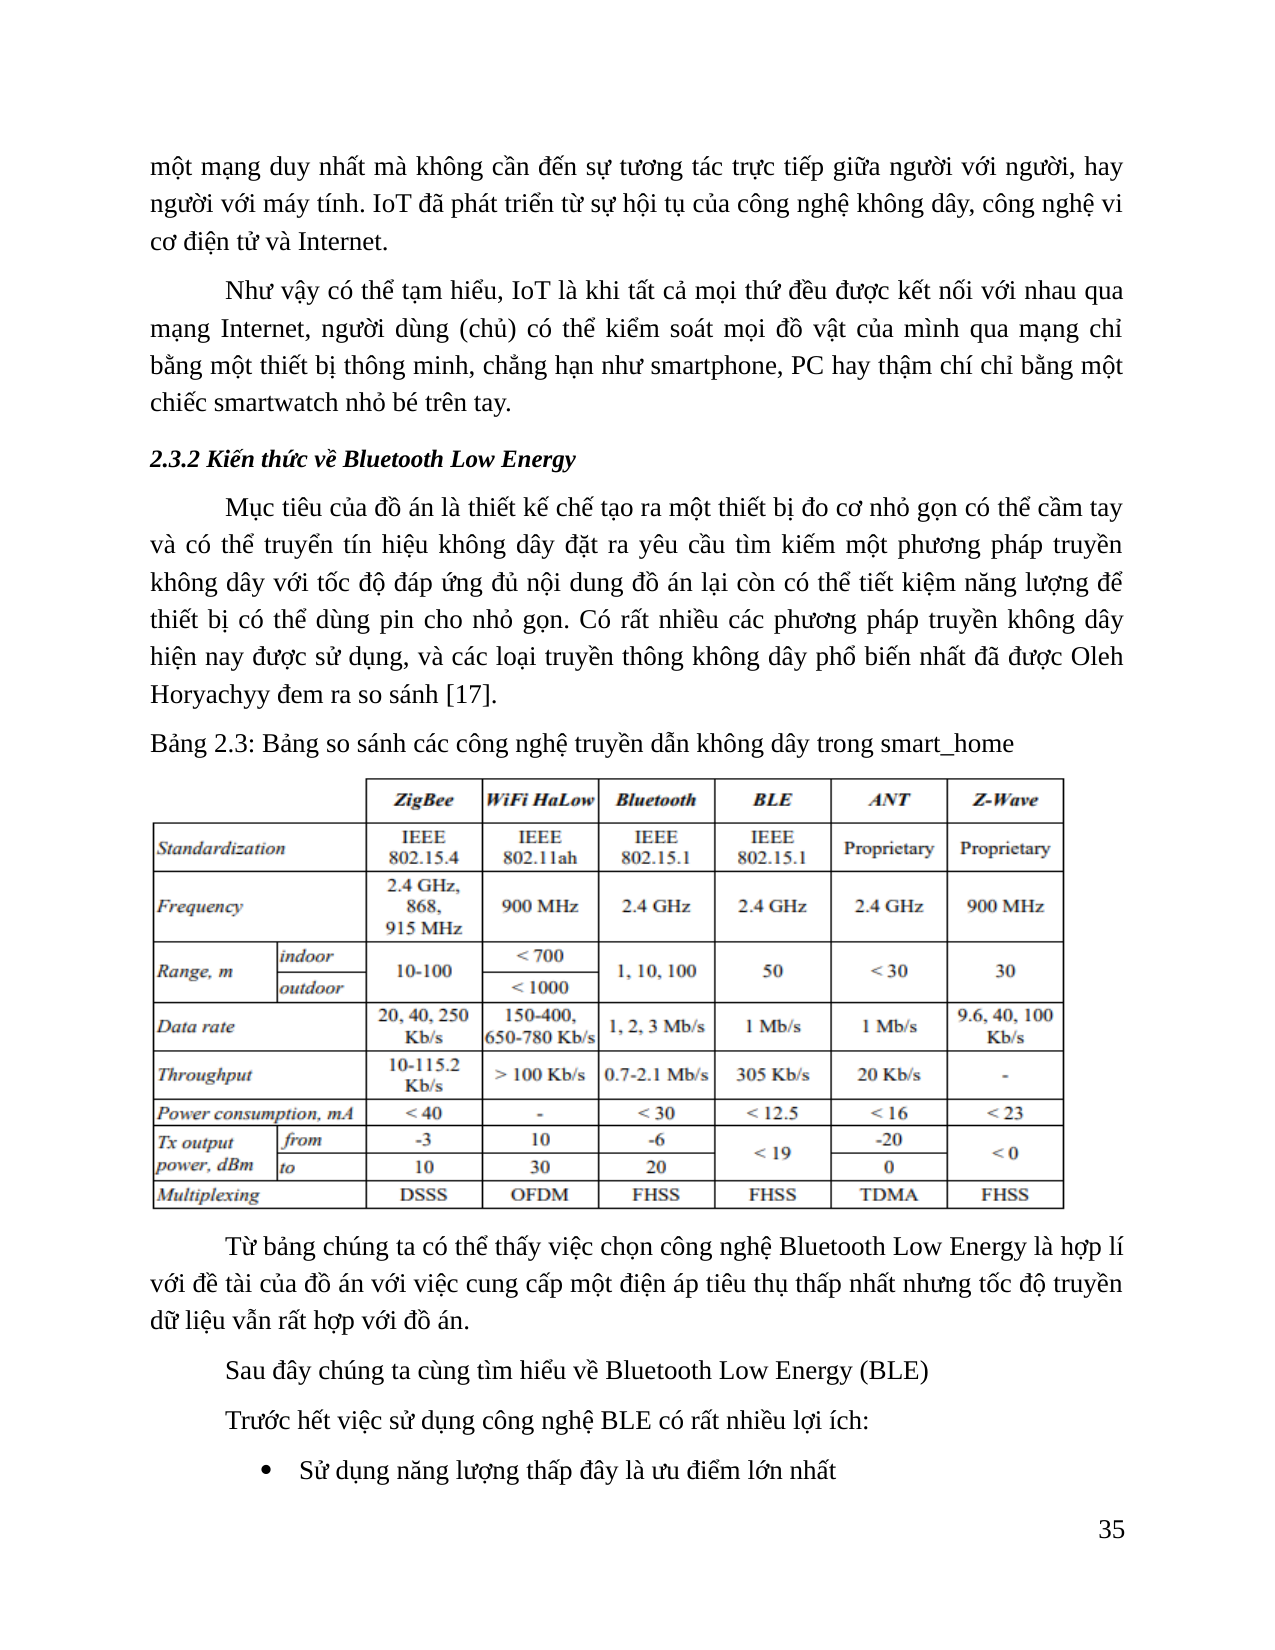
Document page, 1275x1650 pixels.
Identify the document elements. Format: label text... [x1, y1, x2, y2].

text Mục tiêu của đồ án là thiết kế chế tạo ra một thiết bị đo cơ nhỏ gọn có thể cầm tay và có thể truyển tín hiệu không dây đặt ra yêu cầu tìm kiếm một phương pháp truyền không dây với tốc độ đáp ứng đủ nội dung đồ án lại còn có thể tiết kiệm năng lượng để thiết bị có thể dùng pin cho nhỏ gọn. Có rất nhiều các phương pháp truyền không dây hiện nay được sử dụng, và các loại truyền thông không dây phổ biến nhất đã được Oleh Horyachyy đem ra so sánh . [150, 491, 1125, 709]
text Sau đây chúng ta cùng tìm hiểu về Bluetooth Low Energy (BLE) [150, 1354, 1125, 1385]
picture [150, 777, 1066, 1212]
subtitle 2.3.2 Kiến thức về Bluetooth Low Energy [150, 444, 1125, 473]
list Sử dụng năng lượng thấp đây là ưu điểm lớn nhất [261, 1454, 1125, 1485]
text Bảng 2.3: Bảng so sánh các công nghệ truyền dẫn không dây trong smart_home [150, 728, 1125, 759]
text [150, 150, 1125, 256]
text Trước hết việc sử dụng công nghệ BLE có rất nhiều lợi ích: [150, 1404, 1125, 1435]
text Từ bảng chúng ta có thể thấy việc chọn công nghệ Bluetooth Low Energy là hợp lí với đề tài của đồ án với việc cung cấp một điện áp tiêu thụ thấp nhất nhưng tốc độ truyền dữ liệu vẫn rất hợp với đồ án. [150, 1230, 1125, 1336]
text Như vậy có thể tạm hiểu, IoT là khi tất cả mọi thứ đều được kết nối với nhau qua mạng Internet, người dùng (chủ) có thể kiểm soát mọi đồ vật của mình qua mạng chỉ bằng một thiết bị thông minh, chẳng hạn như smartphone, PC hay thậm chí chỉ bằng một chiếc smartwatch nhỏ bé trên tay. [150, 274, 1125, 417]
